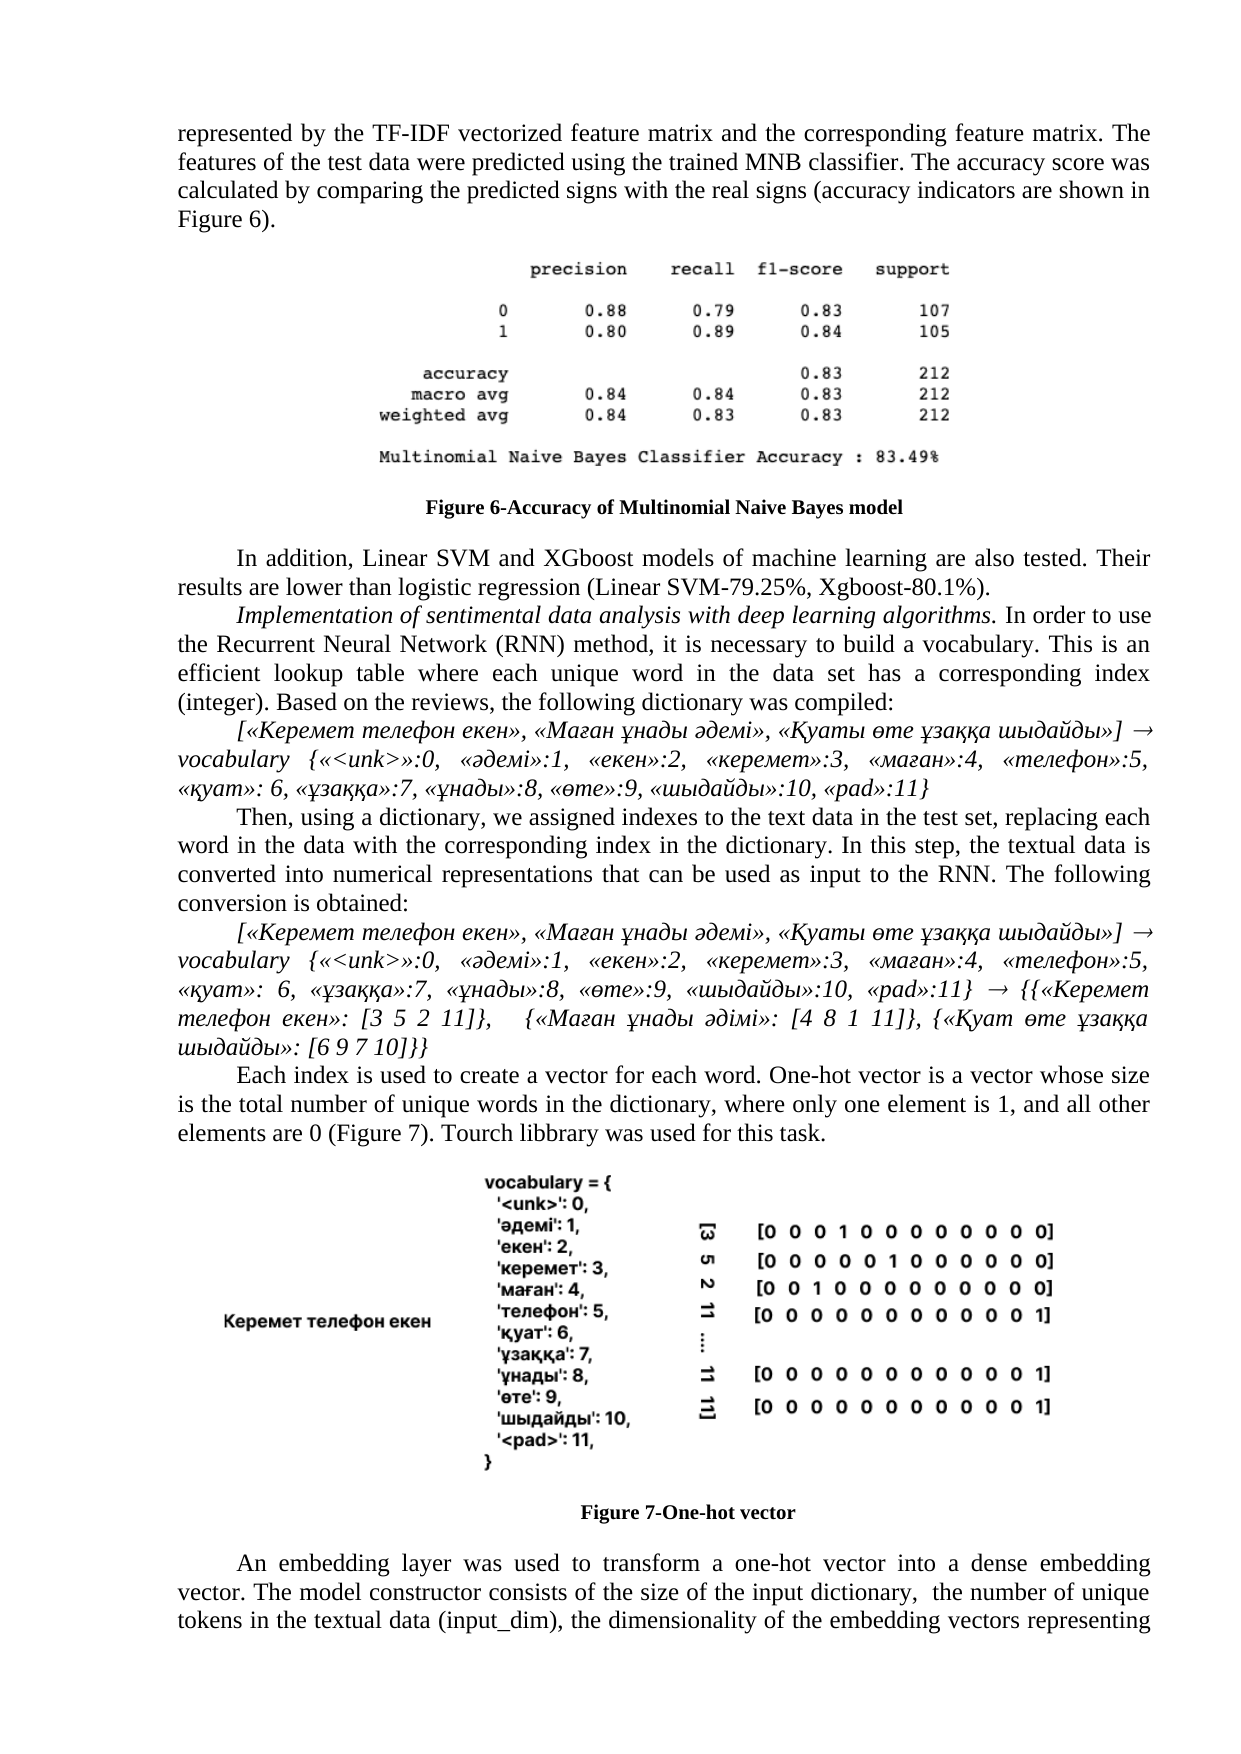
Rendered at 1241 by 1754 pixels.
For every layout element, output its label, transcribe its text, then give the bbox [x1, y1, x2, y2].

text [177, 118, 1152, 233]
text Figure 6-Accuracy of Multinomial Naive Bayes model [177, 495, 1152, 519]
picture [224, 1175, 1053, 1471]
text In addition, Linear SVM and XGboost models of machine learning are also tested. Their results are lower than logistic regression (Linear SVM-79.25%, Xgboost-80.1%). [177, 543, 1152, 600]
text Implementation of sentimental data analysis with deep learning algorithms. In order to use the Recurrent Neural Network (RNN) method, it is necessary to build a vocabulary. This is an efficient lookup table where each unique word in the data set has a corresponding index (integer). Based on the reviews, the following dictionary was compiled: [177, 600, 1152, 715]
text Figure 7-One-hot vector [177, 1500, 1152, 1524]
text [«Керемет телефон екен», «Маған ұнады әдемі», «Қуаты өте ұзаққа шыдайды»] vocabulary {«<unk>»:0, «әдемі»:1, «екен»:2, «керемет»:3, «маған»:4, «телефон»:5, «қуат»: 6, «ұзаққа»:7, «ұнады»:8, «өте»:9, «шыдайды»:10, «pad»:11} {{«Керемет телефон екен»: [3 5 2 11]}, {«Маған ұнады әдімі»: [4 8 1 11]}, {«Қуат өте ұзаққа шыдайды»: [6 9 7 10]}} [177, 917, 1152, 1060]
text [177, 1548, 1152, 1634]
text Then, using a dictionary, we assigned indexes to the text data in the test set, replacing each word in the data with the corresponding index in the dictionary. In this step, the textual data is converted into numerical representations that can be used as input to the RNN. The following conversion is obtained: [177, 802, 1152, 917]
picture [379, 261, 950, 466]
text [«Керемет телефон екен», «Маған ұнады әдемі», «Қуаты өте ұзаққа шыдайды»] vocabulary {«<unk>»:0, «әдемі»:1, «екен»:2, «керемет»:3, «маған»:4, «телефон»:5, «қуат»: 6, «ұзаққа»:7, «ұнады»:8, «өте»:9, «шыдайды»:10, «pad»:11} [177, 715, 1152, 802]
text Each index is used to create a vector for each word. One-hot vector is a vector whose size is the total number of unique words in the dictionary, where only one element is 1, and all other elements are 0 (Figure 7). Tourch libbrary was used for this task. [177, 1060, 1152, 1147]
